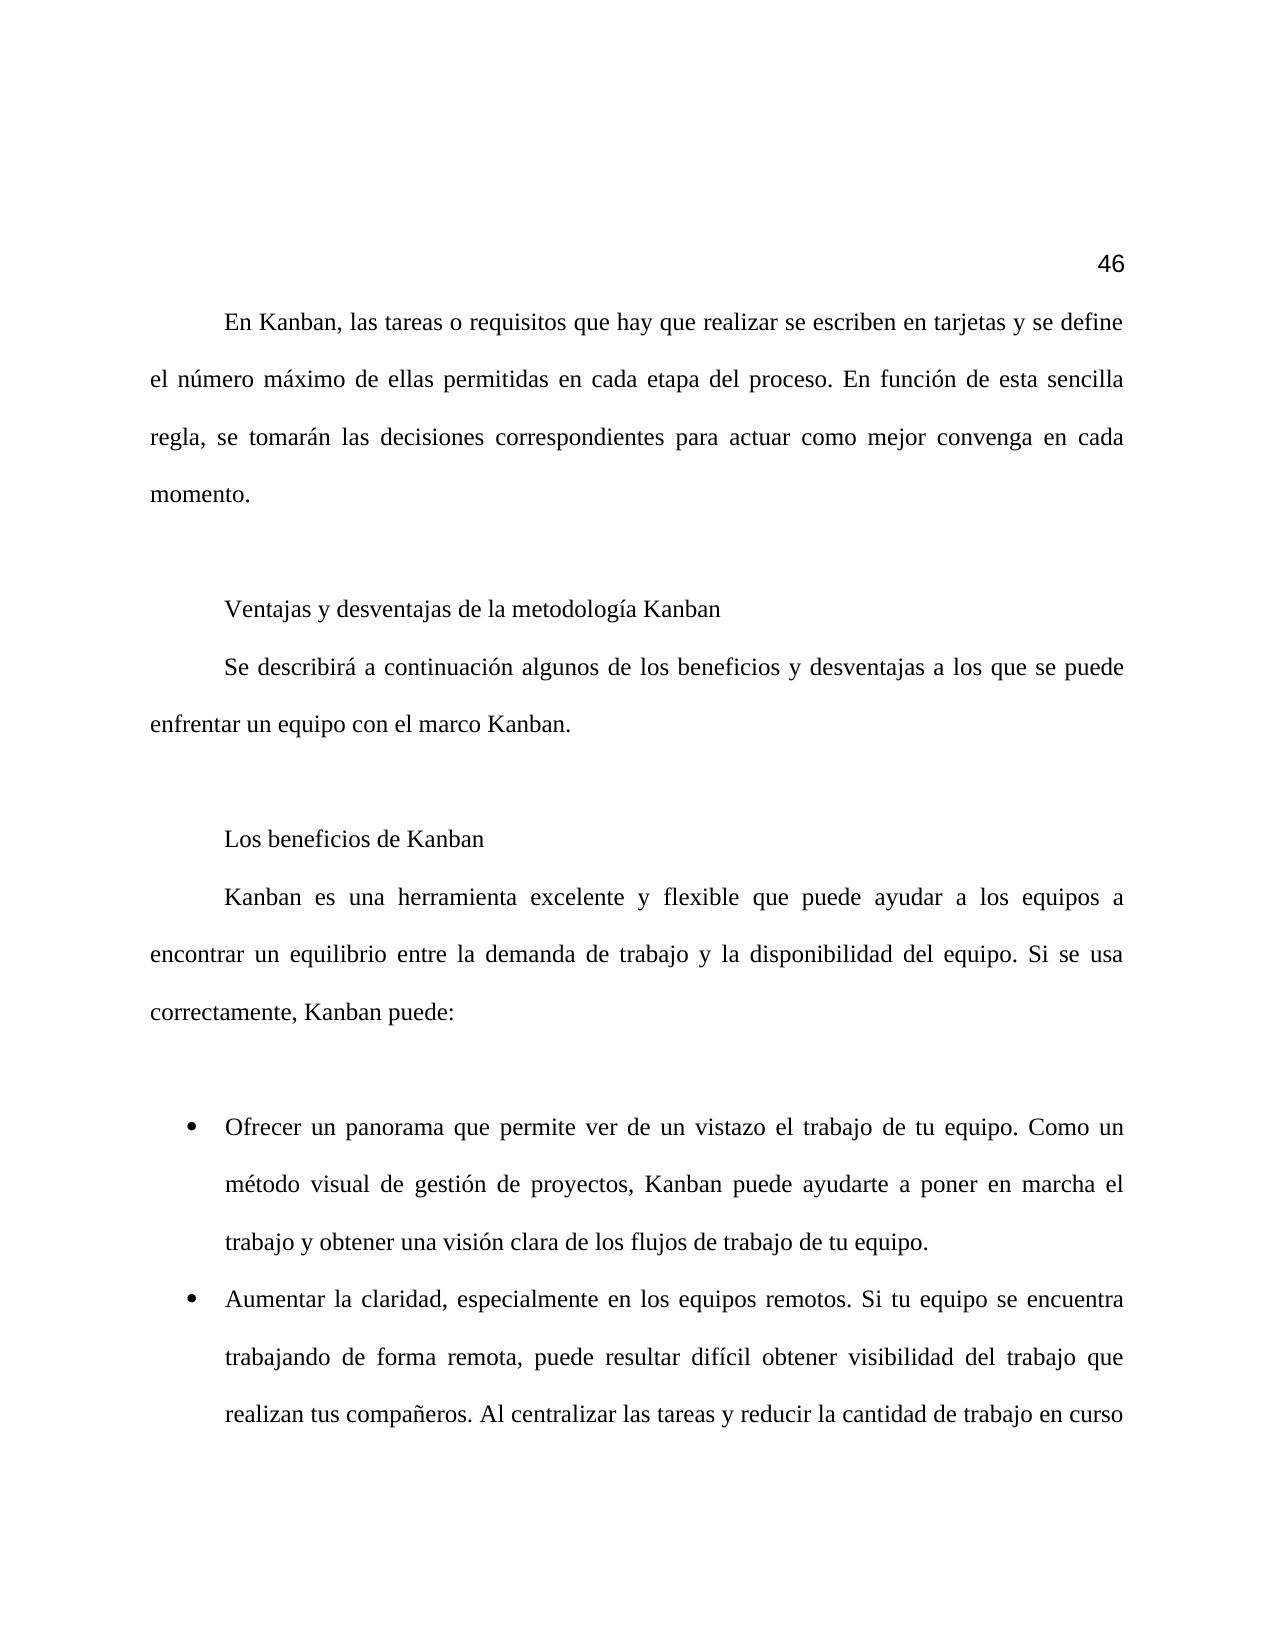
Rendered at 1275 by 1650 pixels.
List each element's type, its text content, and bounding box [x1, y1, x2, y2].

text Ventajas y desventajas de la metodología Kanban [150, 594, 1125, 623]
text Se describirá a continuación algunos de los beneficios y desventajas a los que se puede enfrentar un equipo con el marco Kanban. [150, 652, 1125, 738]
text En Kanban, las tareas o requisitos que hay que realizar se escriben en tarjetas y se define el número máximo de ellas permitidas en cada etapa del proceso. En función de esta sencilla regla, se tomarán las decisiones correspondientes para actuar como mejor convenga en cada momento. [150, 307, 1125, 566]
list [187, 1284, 1125, 1428]
text Los beneficios de Kanban [150, 824, 1125, 853]
text Kanban es una herramienta excelente y flexible que puede ayudar a los equipos a encontrar un equilibrio entre la demanda de trabajo y la disponibilidad del equipo. Si se usa correctamente, Kanban puede: [150, 882, 1125, 1026]
list Ofrecer un panorama que permite ver de un vistazo el trabajo de tu equipo. Como un método visual de gestión de proyectos, Kanban puede ayudarte a poner en marcha el trabajo y obtener una visión clara de los flujos de trabajo de tu equipo. [187, 1112, 1125, 1256]
